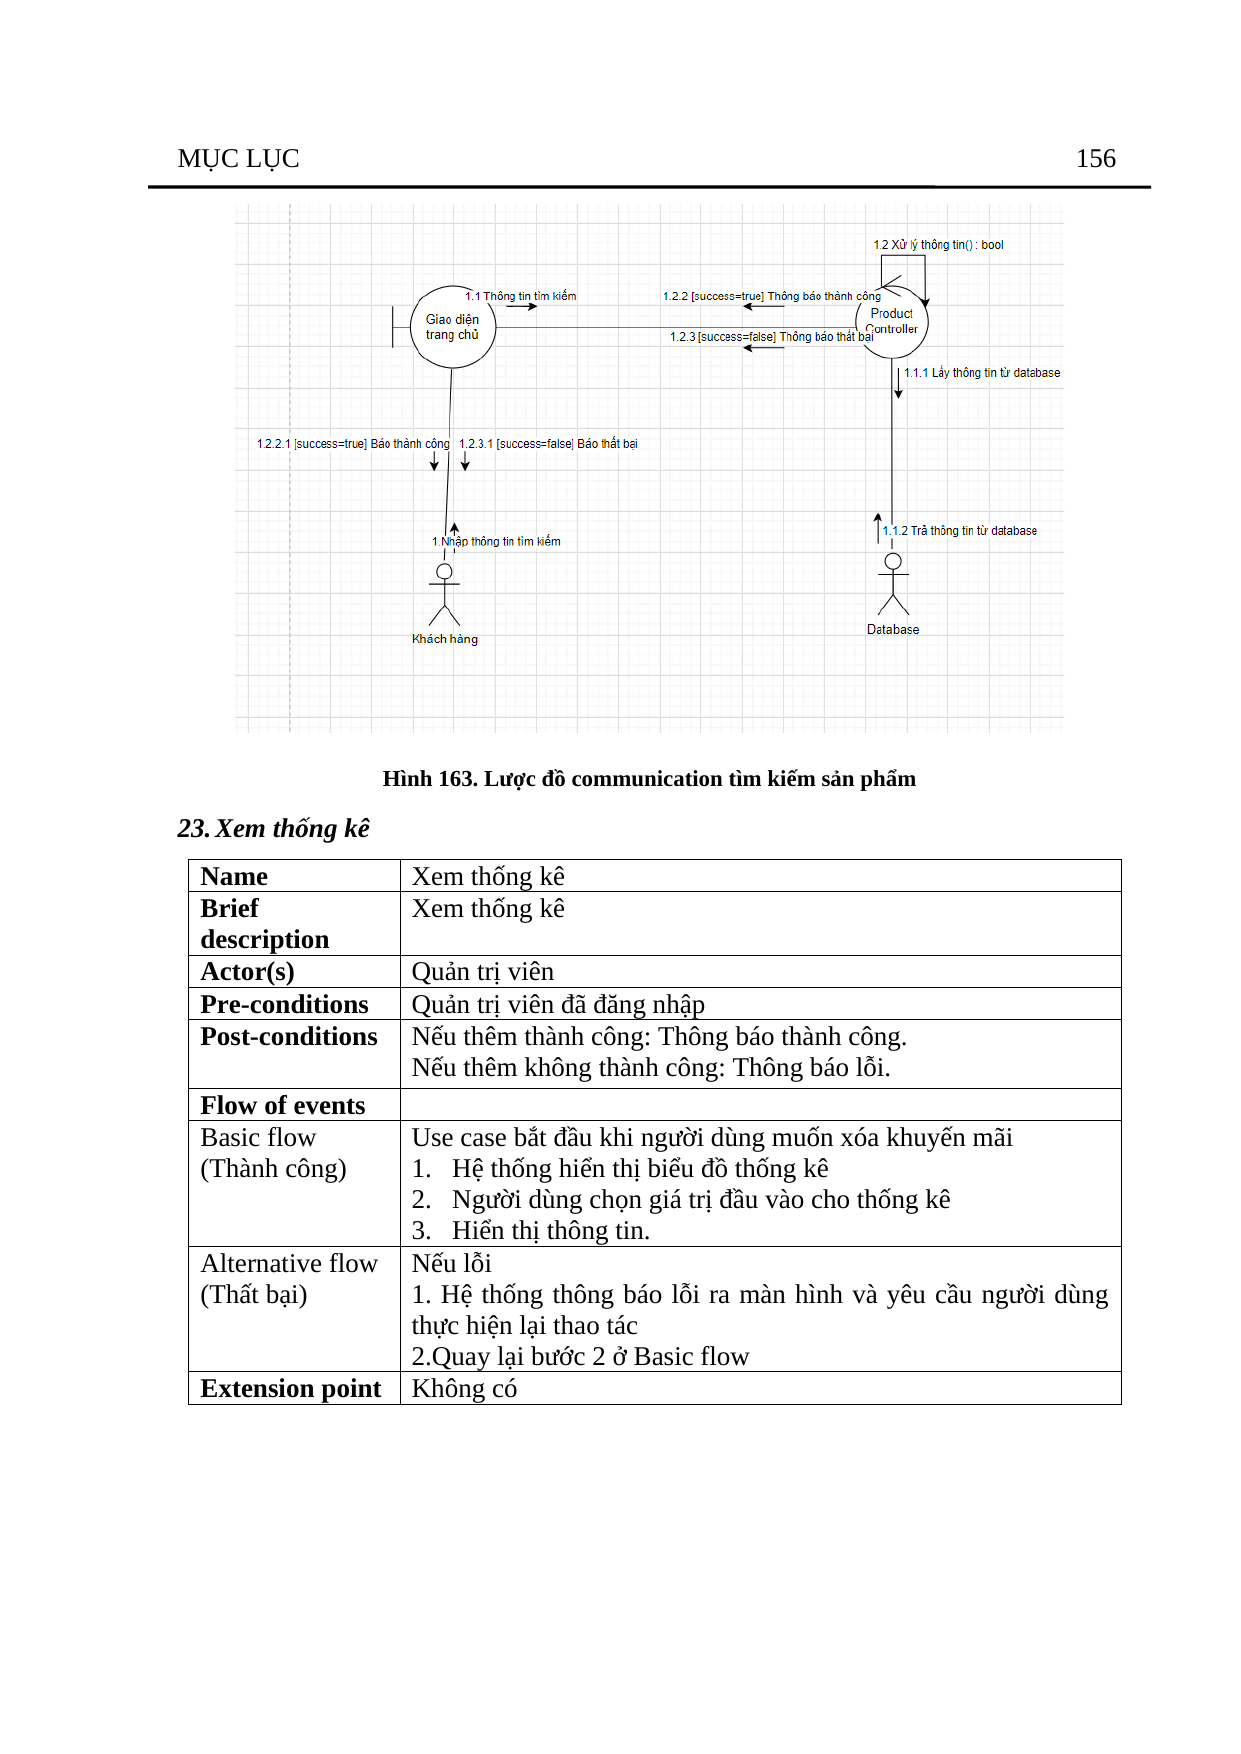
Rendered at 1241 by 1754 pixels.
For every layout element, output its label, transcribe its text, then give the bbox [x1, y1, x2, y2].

table_header Name [189, 860, 400, 891]
subtitle Xem thống kê [177, 812, 1122, 843]
table_cell Flow of events [189, 1089, 400, 1120]
table_cell Pre-conditions [189, 988, 400, 1019]
table_cell Nếu thêm thành công: Thông báo thành công. Nếu thêm không thành công: Thông báo lỗi. [401, 1020, 1121, 1088]
picture [234, 204, 1065, 733]
table_cell Extension point [189, 1372, 400, 1403]
table_cell Post-conditions [189, 1020, 400, 1088]
table_cell Quản trị viên đã đăng nhập [401, 988, 1121, 1019]
table_cell Quản trị viên [401, 956, 1121, 987]
table_cell Alternative flow (Thất bại) [189, 1247, 400, 1371]
table_cell [401, 1089, 1121, 1120]
table_cell Actor(s) [189, 956, 400, 987]
table_cell Không có [401, 1372, 1121, 1403]
table_cell Xem thống kê [401, 892, 1121, 954]
table_header Xem thống kê [401, 860, 1121, 891]
table_cell Use case bắt đầu khi người dùng muốn xóa khuyến mãi 1. Hệ thống hiển thị biểu đồ thống kê 2. Người dùng chọn giá trị đầu vào cho thống kê 3. Hiển thị thông tin. [401, 1121, 1121, 1246]
table_cell Basic flow (Thành công) [189, 1121, 400, 1246]
table_cell Brief description [189, 892, 400, 954]
table_cell Nếu lỗi 1. Hệ thống thông báo lỗi ra màn hình và yêu cầu người dùng thực hiện lại thao tác 2.Quay lại bước 2 ở Basic flow [401, 1247, 1121, 1371]
